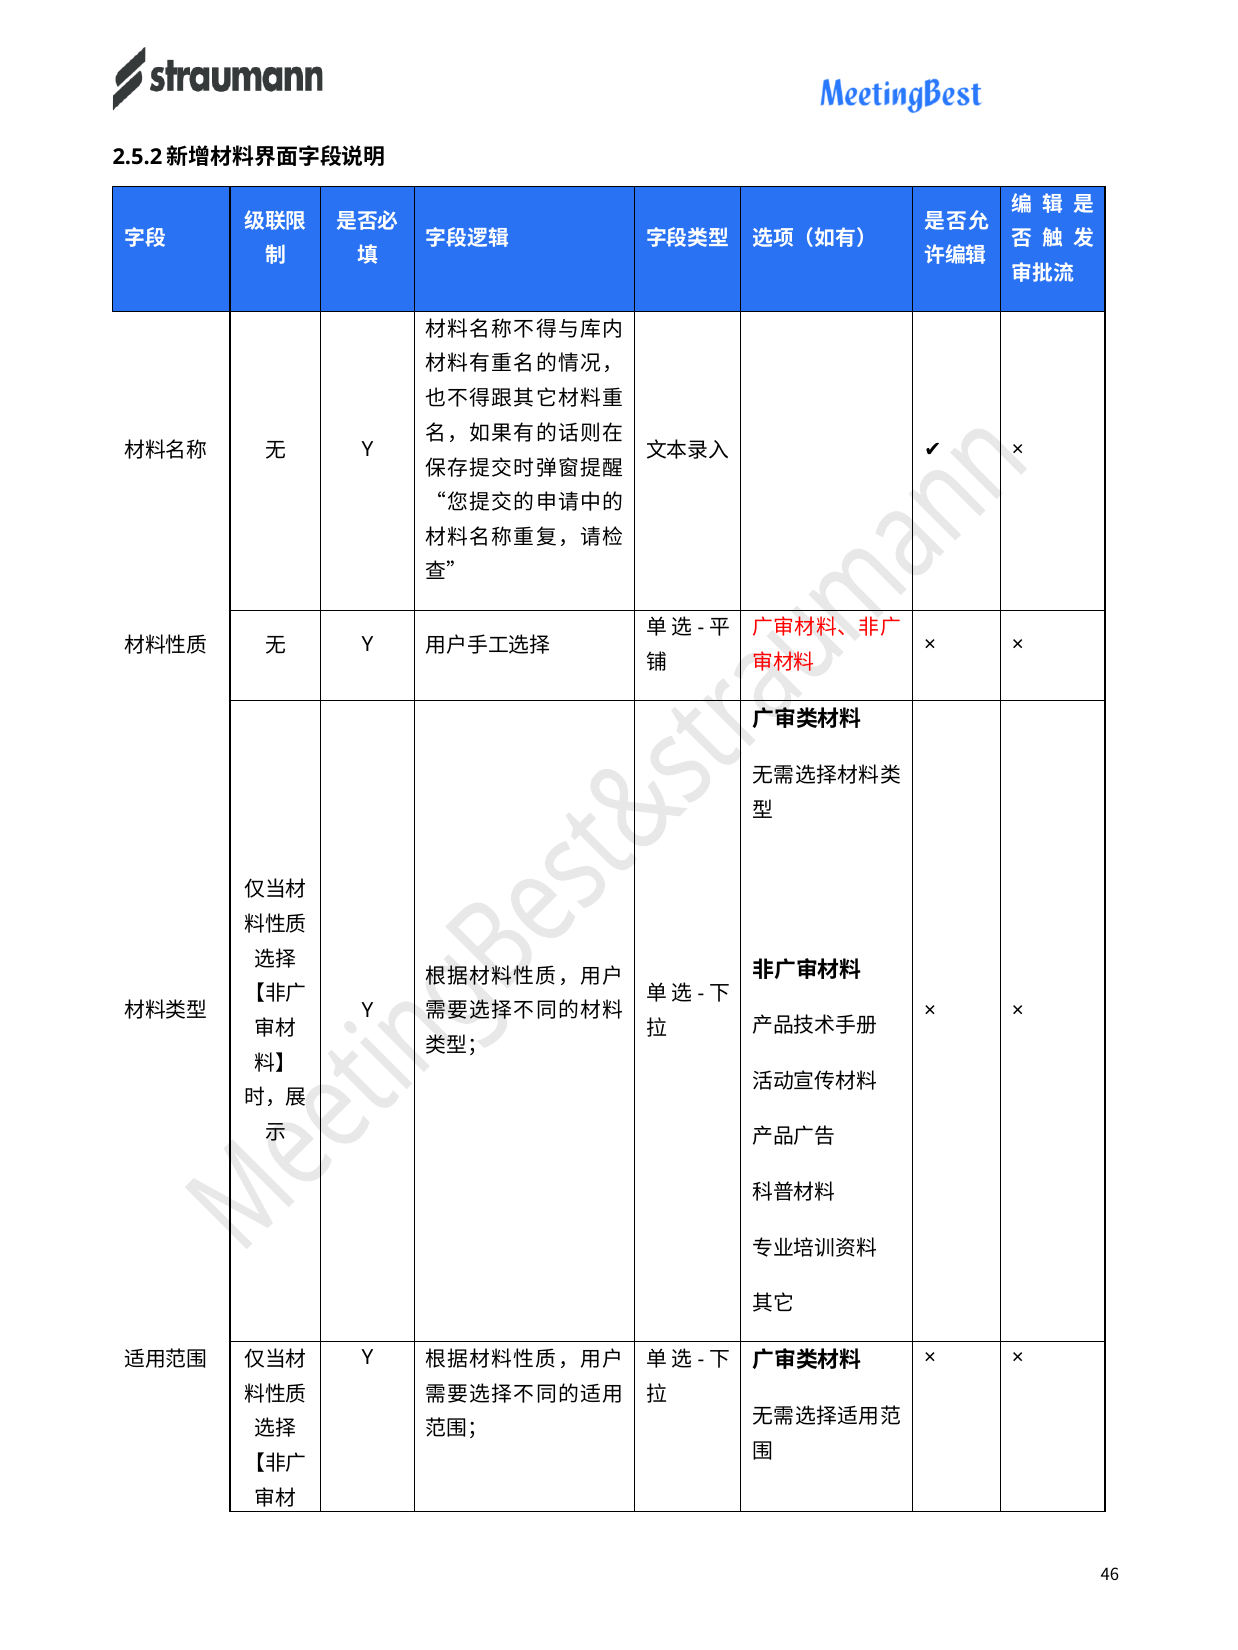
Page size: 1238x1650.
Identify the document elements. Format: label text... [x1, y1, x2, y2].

table_cell 材料性质 [113, 610, 229, 700]
table_cell 无 [231, 312, 320, 609]
table_cell 材料名称不得与库内材料有重名的情况，也不得跟其它材料重名，如果有的话则在保存提交时弹窗提醒“您提交的申请中的材料名称重复，请检查” [415, 312, 634, 609]
table_cell 适用范围 [113, 1341, 229, 1511]
table_cell × [913, 1342, 1000, 1511]
table_cell [741, 312, 912, 609]
table_header 级联限制 [231, 187, 320, 311]
table_cell × [1001, 1342, 1104, 1511]
table_cell 文本录入 [635, 312, 740, 609]
table_cell 材料类型 [113, 700, 229, 1341]
table_cell Y [321, 701, 414, 1341]
table_header 是否必填 [321, 187, 414, 311]
table_cell 材料名称 [113, 312, 229, 609]
table_header 编辑是否触发审批流 [1001, 187, 1104, 311]
table_header 字段 [113, 187, 229, 311]
table_cell × [913, 611, 1000, 700]
table_cell 广审材料、非广审材料 [741, 611, 912, 700]
table_cell Y [321, 611, 414, 700]
table_cell Y [321, 1342, 414, 1511]
table_cell 单选-下拉 [635, 1342, 740, 1511]
picture [112, 45, 323, 114]
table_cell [415, 1342, 634, 1511]
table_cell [741, 1342, 912, 1511]
subtitle 2.5.2新增材料界面字段说明 [104, 137, 1127, 173]
table_cell Y [321, 312, 414, 609]
table_cell 单选-平铺 [635, 611, 740, 700]
table_header 是否允许编辑 [913, 187, 1000, 311]
table_cell × [1001, 312, 1104, 609]
table_cell × [1001, 701, 1104, 1341]
table_cell 用户手工选择 [415, 611, 634, 700]
table_header 选项（如有） [741, 187, 912, 311]
table_cell 仅当材料性质选择【非广审材料】时，展示 [231, 1342, 320, 1511]
table_cell × [913, 701, 1000, 1341]
table_cell 无 [231, 611, 320, 700]
table_cell ✔ [913, 312, 1000, 609]
table_header 字段逻辑 [415, 187, 634, 311]
table_header 字段类型 [635, 187, 740, 311]
picture [812, 70, 989, 114]
table_cell 仅当材料性质选择【非广审材料】时，展示 [231, 701, 320, 1341]
table_cell × [1001, 611, 1104, 700]
table_cell 单选-下拉 [635, 701, 740, 1341]
table_cell 广审类材料 无需选择材料类型 非广审材料 产品技术手册 活动宣传材料 产品广告 科普材料 专业培训资料 其它 [741, 701, 912, 1341]
table_cell 根据材料性质，用户需要选择不同的材料类型； [415, 701, 634, 1341]
